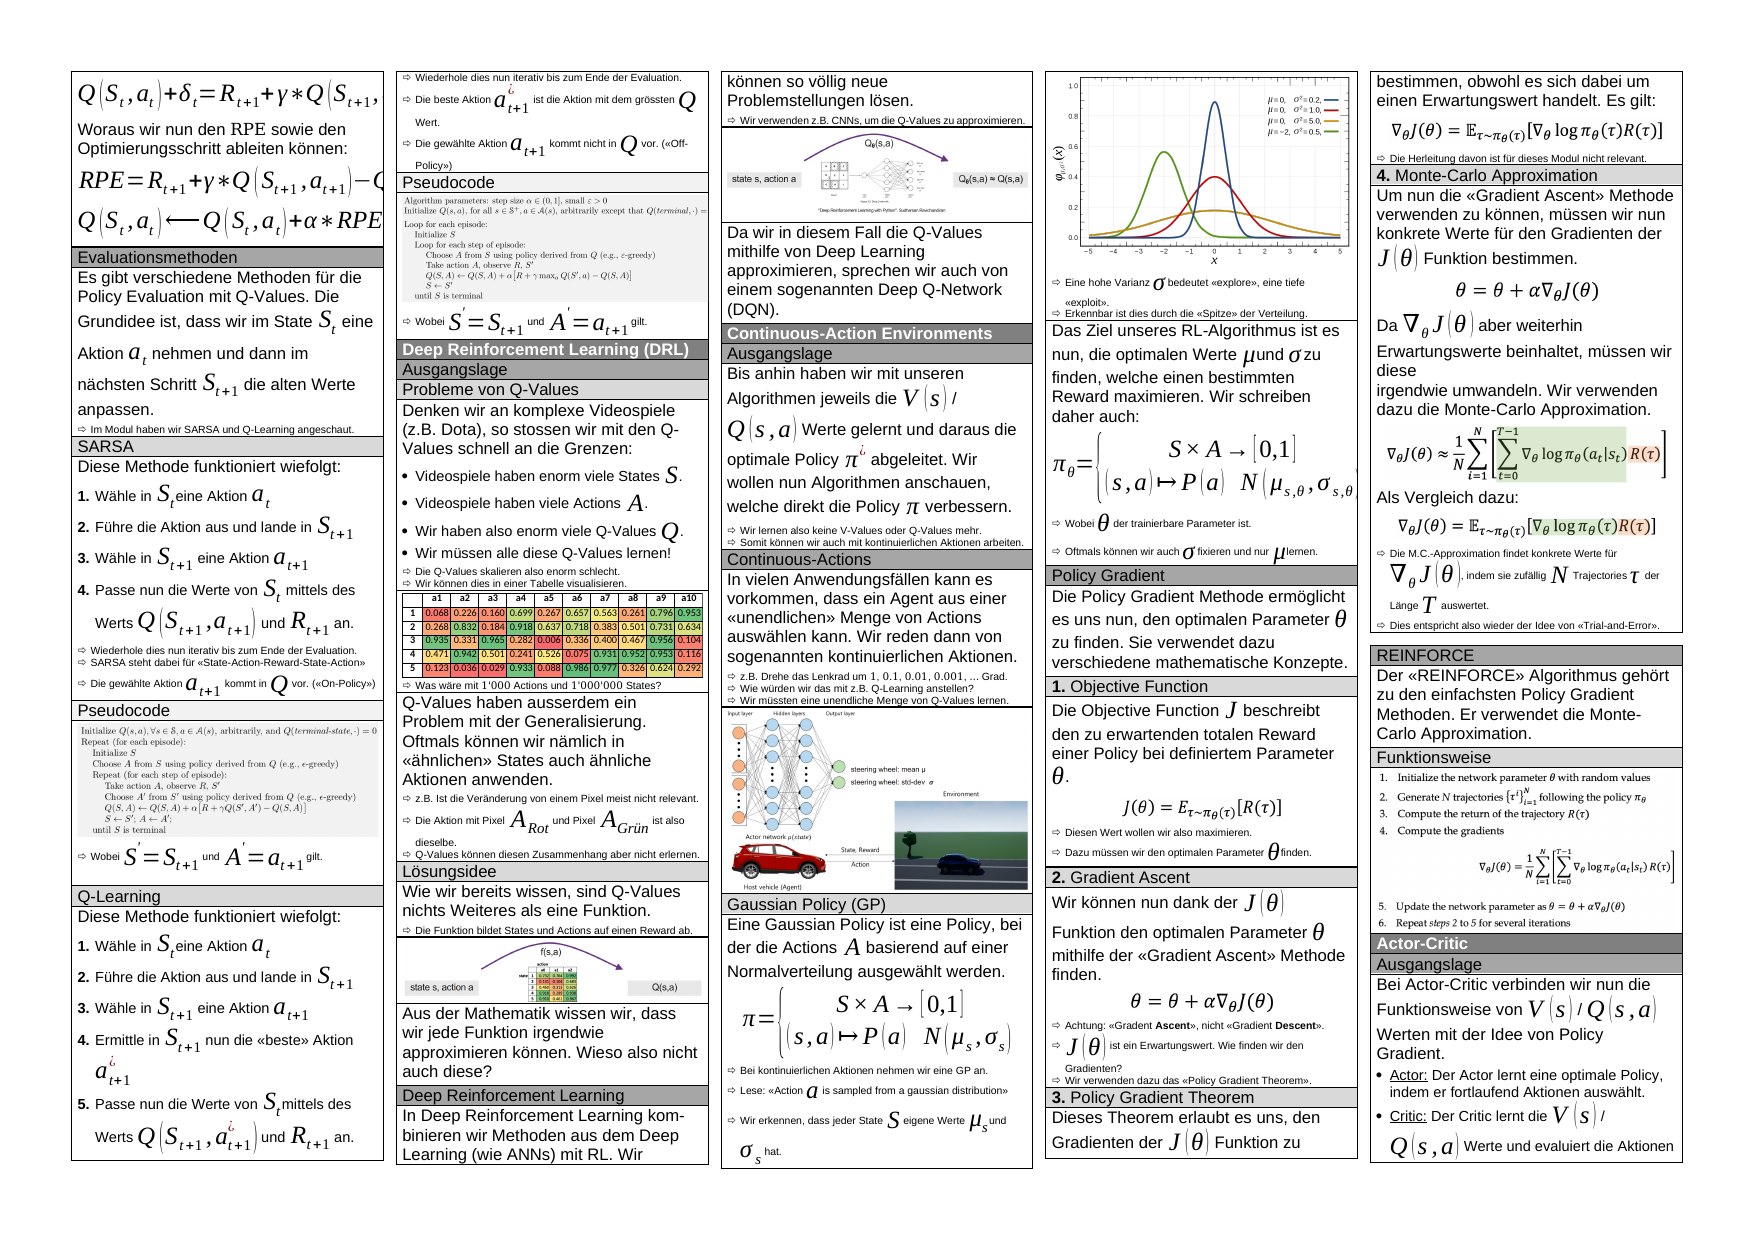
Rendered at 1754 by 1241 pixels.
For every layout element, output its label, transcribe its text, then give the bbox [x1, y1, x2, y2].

picture [1393, 513, 1660, 541]
table_cell Dieses Theorem erlaubt es uns, den Gradienten der Funktion zu bestimmen, obwohl es sich dabei um einen Erwartungswert handelt. Es gilt: Die Herleitung davon ist für dieses Modul nicht relevant. [1046, 1108, 1357, 1158]
table_cell Um nun die «Gradient Ascent» Methode verwenden zu können, müssen wir nun konkrete Werte für den Gradienten der Funktion bestimmen. Da aber weiterhin Erwartungswerte beinhaltet, müssen wir diese irgendwie umwandeln. Wir verwenden dazu die Monte-Carlo Approximation. Als Vergleich dazu: Die M.C.-Approximation findet konkrete Werte für , indem sie zufällig Trajectories der Länge auswertet. Dies entspricht also wieder der Idee von «Trial-and-Error». [1371, 186, 1682, 632]
table_cell Die Objective Function beschreibt den zu erwartenden totalen Reward einer Policy bei definiertem Parameter . Diesen Wert wollen wir also maximieren. Dazu müssen wir den optimalen Parameter finden. [1046, 697, 1357, 866]
picture [1386, 116, 1667, 146]
table_cell Diese Methode funktioniert wiefolgt: Wähle in eine Aktion Führe die Aktion aus und lande in Wähle in eine Aktion Ermittle in nun die «beste» Aktion Passe nun die Werte von mittels des Werts und an. Wiederhole dies nun iterativ bis zum Ende der Evaluation. Die beste Aktion ist die Aktion mit dem grössten Wert. Die gewählte Aktion kommt nicht in vor. («Off-Policy») [397, 72, 708, 172]
table_cell Wobei und gilt. [397, 193, 708, 339]
table_cell Was wäre mit 1'000 Actions und 1'000'000 States? [397, 591, 708, 692]
table_cell Das Ziel unseres RL-Algorithmus ist es nun, die optimalen Werte und zu finden, welche einen bestimmten Reward maximieren. Wir schreiben daher auch: Wobei der trainierbare Parameter ist. Oftmals können wir auch fixieren und nur lernen. [1046, 321, 1357, 565]
table_cell Pseudocode [397, 173, 708, 192]
picture [1384, 425, 1669, 482]
table_cell 1. Objective Function [1046, 677, 1357, 696]
picture [402, 195, 709, 302]
picture [1127, 990, 1276, 1014]
table_cell 2. Gradient Ascent [1046, 868, 1357, 887]
table_cell Pseudocode [72, 701, 383, 720]
table_cell Ausgangslage [722, 344, 1032, 363]
table_cell Continuous-Action Environments [722, 324, 1032, 343]
table_cell Bis anhin haben wir mit unseren Algorithmen jeweils die / Werte gelernt und daraus die optimale Policy abgeleitet. Wir wollen nun Algorithmen anschauen, welche direkt die Policy verbessern. Wir lernen also keine V-Values oder Q-Values mehr. Somit können wir auch mit kontinuierlichen Aktionen arbeiten. [722, 364, 1032, 548]
table_cell Grundsätzlich gilt dabei die exakt selbe Formel wie bei den Werten: Woraus wir nun den RPE sowie den Optimierungsschritt ableiten können: [72, 72, 383, 246]
table_cell In Deep Reinforcement Learning kom-binieren wir Methoden aus dem Deep Learning (wie ANNs) mit RL. Wir können so völlig neue Problemstellungen lösen. Wir verwenden z.B. CNNs, um die Q-Values zu approximieren. [397, 1106, 708, 1164]
table_cell Da wir in diesem Fall die Q-Values mithilfe von Deep Learning approximieren, sprechen wir auch von einem sogenannten Deep Q-Network (DQN). [722, 223, 1032, 323]
picture [77, 723, 379, 837]
table_cell [397, 938, 708, 1003]
table_cell 3. Policy Gradient Theorem [1046, 1088, 1357, 1107]
table_cell SARSA [72, 437, 383, 456]
picture [1452, 280, 1601, 303]
table_cell [1371, 768, 1682, 933]
table_cell Q-Values haben ausserdem ein Problem mit der Generalisierung. Oftmals können wir nämlich in «ähnlichen» States auch ähnliche Aktionen anwenden. z.B. Ist die Veränderung von einem Pixel meist nicht relevant. Die Aktion mit Pixel und Pixel ist also dieselbe. Q-Values können diesen Zusammenhang aber nicht erlernen. [397, 693, 708, 861]
table_cell Ausgangslage [1371, 954, 1682, 973]
table_cell Eine Gaussian Policy ist eine Policy, bei der die Actions basierend auf einer Normalverteilung ausgewählt werden. Bei kontinuierlichen Aktionen nehmen wir eine GP an. Lese: «Action is sampled from a gaussian distribution» Wir erkennen, dass jeder State eigene Werte und hat. [722, 915, 1032, 1167]
table_cell Continuous-Actions [722, 550, 1032, 569]
table_cell Lösungsidee [397, 862, 708, 881]
table_cell Der «REINFORCE» Algorithmus gehört zu den einfachsten Policy Gradient Methoden. Er verwendet die Monte-Carlo Approximation. [1371, 666, 1682, 747]
table_cell In vielen Anwendungsfällen kann es vorkommen, dass ein Agent aus einer «unendlichen» Menge von Actions auswählen kann. Wir reden dann von sogenannten kontinuierlichen Aktionen. z.B. Drehe das Lenkrad um 1, 0.1, 0.01, 0.001, … Grad. Wie würden wir das mit z.B. Q-Learning anstellen? Wir müssten eine unendliche Menge von Q-Values lernen. [722, 570, 1032, 706]
picture [1118, 796, 1285, 821]
table_cell Diese Methode funktioniert wiefolgt: Wähle in eine Aktion Führe die Aktion aus und lande in Wähle in eine Aktion Ermittle in nun die «beste» Aktion Passe nun die Werte von mittels des Werts und an. Wiederhole dies nun iterativ bis zum Ende der Evaluation. Die beste Aktion ist die Aktion mit dem grössten Wert. Die gewählte Aktion kommt nicht in vor. («Off-Policy») [72, 907, 383, 1159]
table_cell Actor-Critic [1371, 934, 1682, 953]
table_cell Evaluationsmethoden [72, 248, 383, 267]
table_cell Wobei und gilt. [72, 721, 383, 885]
table_cell [722, 708, 1032, 893]
table_cell Wie wir bereits wissen, sind Q-Values nichts Weiteres als eine Funktion. Die Funktion bildet States und Actions auf einen Reward ab. [397, 882, 708, 936]
table_cell Deep Reinforcement Learning [397, 1086, 708, 1105]
table_cell In Deep Reinforcement Learning kom-binieren wir Methoden aus dem Deep Learning (wie ANNs) mit RL. Wir können so völlig neue Problemstellungen lösen. Wir verwenden z.B. CNNs, um die Q-Values zu approximieren. [722, 72, 1032, 126]
table_cell Funktionsweise [1371, 748, 1682, 767]
table_cell Denken wir an komplexe Videospiele (z.B. Dota), so stossen wir mit den Q-Values schnell an die Grenzen: Videospiele haben enorm viele States . Videospiele haben viele Actions . Wir haben also enorm viele Q-Values . Wir müssen alle diese Q-Values lernen! Die Q-Values skalieren also enorm schlecht. Wir können dies in einer Tabelle visualisieren. [397, 400, 708, 590]
table_cell Ausgangslage [397, 360, 708, 379]
table_cell Probleme von Q-Values [397, 380, 708, 399]
table_cell 4. Monte-Carlo Approximation [1371, 165, 1682, 184]
table_header REINFORCE [1371, 646, 1682, 665]
table_cell Q-Learning [72, 886, 383, 906]
picture [1051, 73, 1353, 267]
picture [1376, 770, 1678, 931]
picture [726, 709, 1028, 892]
table_cell Policy Gradient [1046, 566, 1357, 585]
picture [726, 129, 1028, 220]
table_cell Die Policy Gradient Methode ermöglicht es uns nun, den optimalen Parameter zu finden. Sie verwendet dazu verschiedene mathematische Konzepte. [1046, 586, 1357, 676]
table_cell Es gibt verschiedene Methoden für die Policy Evaluation mit Q-Values. Die Grundidee ist, dass wir im State eine Aktion nehmen und dann im nächsten Schritt die alten Werte anpassen. Im Modul haben wir SARSA und Q-Learning angeschaut. [72, 268, 383, 436]
table_cell Deep Reinforcement Learning (DRL) [397, 340, 708, 359]
table_cell Eine hohe Varianz bedeutet «explore», eine tiefe «exploit». Erkennbar ist dies durch die «Spitze» der Verteilung. [1046, 72, 1357, 320]
table_cell Wir können nun dank der Funktion den optimalen Parameter mithilfe der «Gradient Ascent» Methode finden. Achtung: «Gradent Ascent», nicht «Gradient Descent». ist ein Erwartungswert. Wie finden wir den Gradienten? Wir verwenden dazu das «Policy Gradient Theorem». [1046, 888, 1357, 1087]
table_cell Dieses Theorem erlaubt es uns, den Gradienten der Funktion zu bestimmen, obwohl es sich dabei um einen Erwartungswert handelt. Es gilt: Die Herleitung davon ist für dieses Modul nicht relevant. [1371, 72, 1682, 164]
picture [402, 939, 703, 1002]
table_cell Diese Methode funktioniert wiefolgt: Wähle in eine Aktion Führe die Aktion aus und lande in Wähle in eine Aktion Passe nun die Werte von mittels des Werts und an. Wiederhole dies nun iterativ bis zum Ende der Evaluation. SARSA steht dabei für «State-Action-Reward-State-Action» Die gewählte Aktion kommt in vor. («On-Policy») [72, 457, 383, 700]
table_cell [722, 128, 1032, 222]
table_cell Gaussian Policy (GP) [722, 894, 1032, 913]
table_cell Aus der Mathematik wissen wir, dass wir jede Funktion irgendwie approximieren können. Wieso also nicht auch diese? [397, 1004, 708, 1085]
